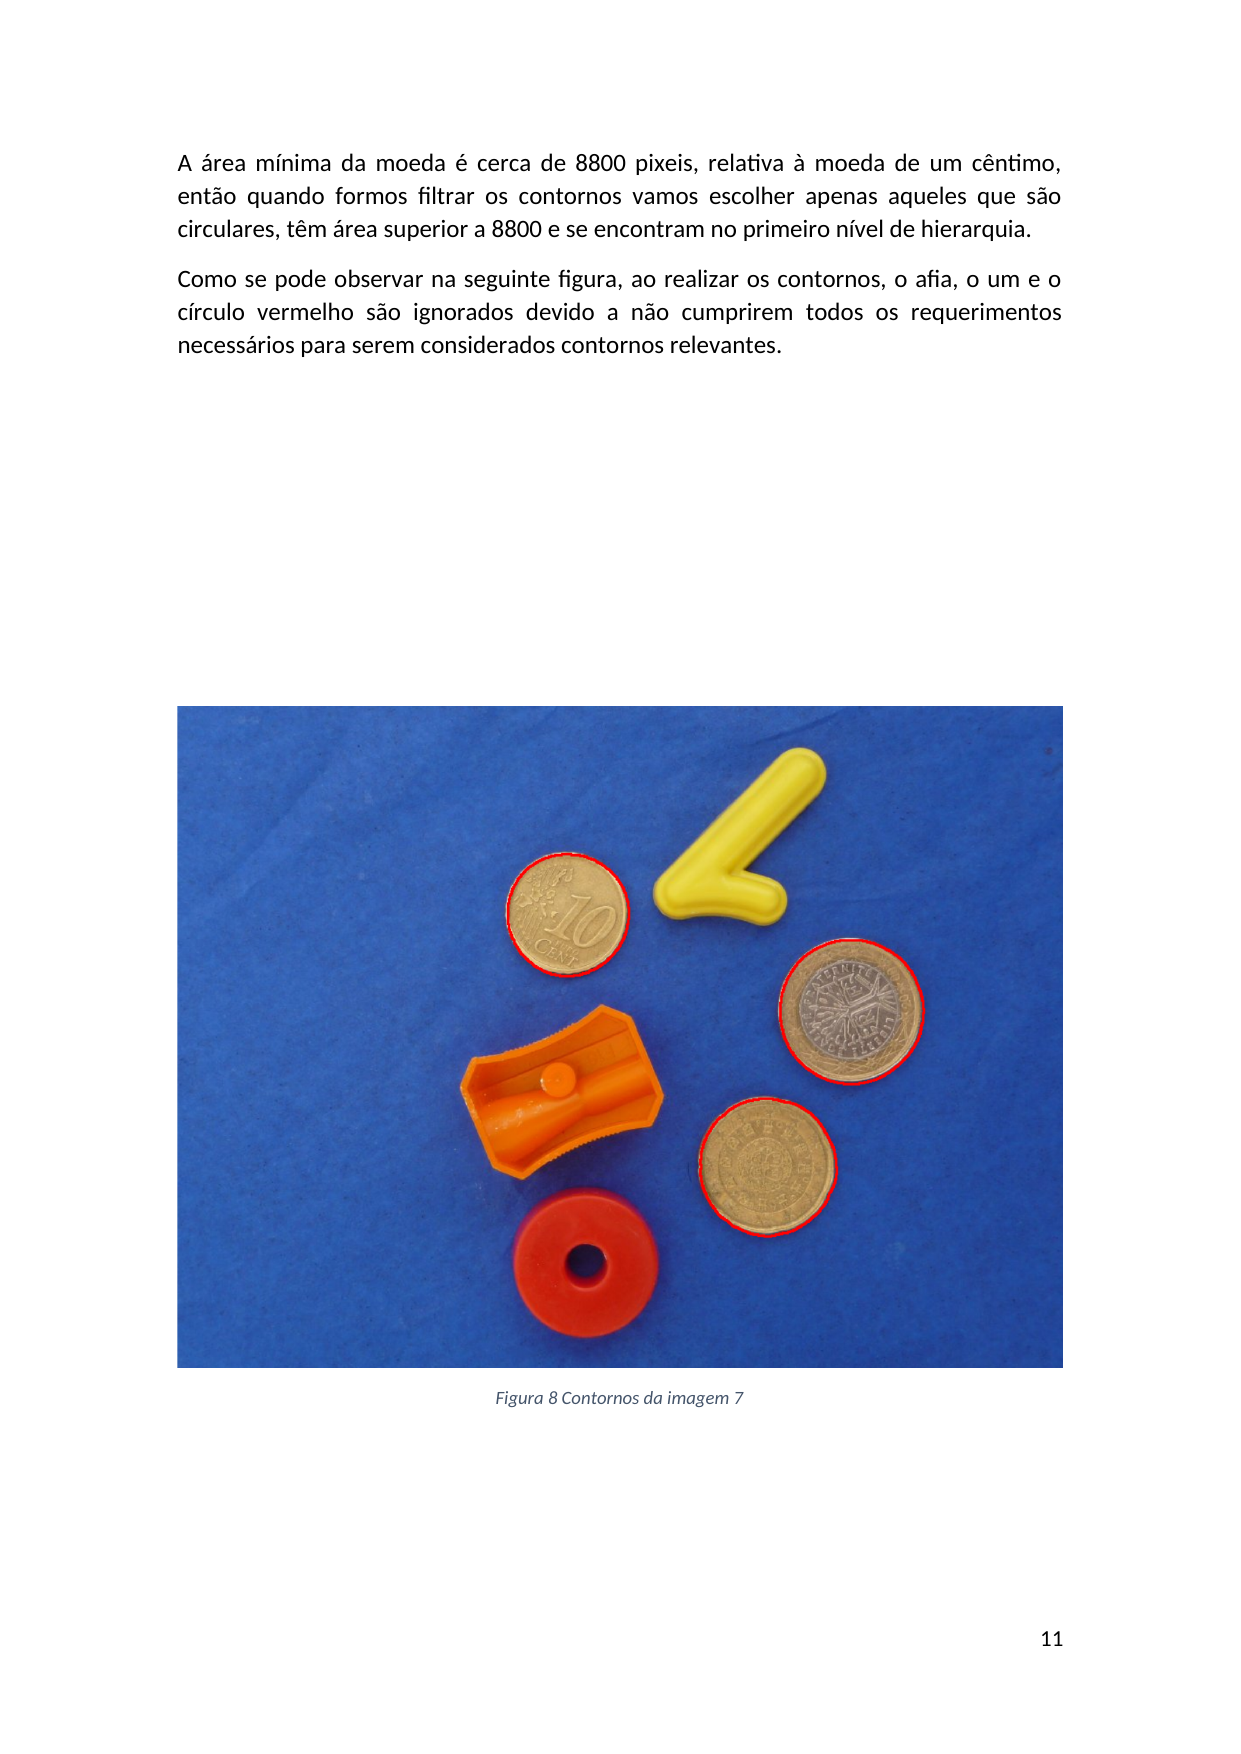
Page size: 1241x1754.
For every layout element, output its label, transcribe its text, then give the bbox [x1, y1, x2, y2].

text A área mínima da moeda é cerca de 8800 pixeis, relativa à moeda de um cêntimo, então quando formos filtrar os contornos vamos escolher apenas aqueles que são circulares, têm área superior a 8800 e se encontram no primeiro nível de hierarquia. [177, 148, 1063, 244]
text Como se pode observar na seguinte figura, ao realizar os contornos, o afia, o um e o círculo vermelho são ignorados devido a não cumprirem todos os requerimentos necessários para serem considerados contornos relevantes. [177, 263, 1063, 359]
picture [177, 706, 1063, 1368]
